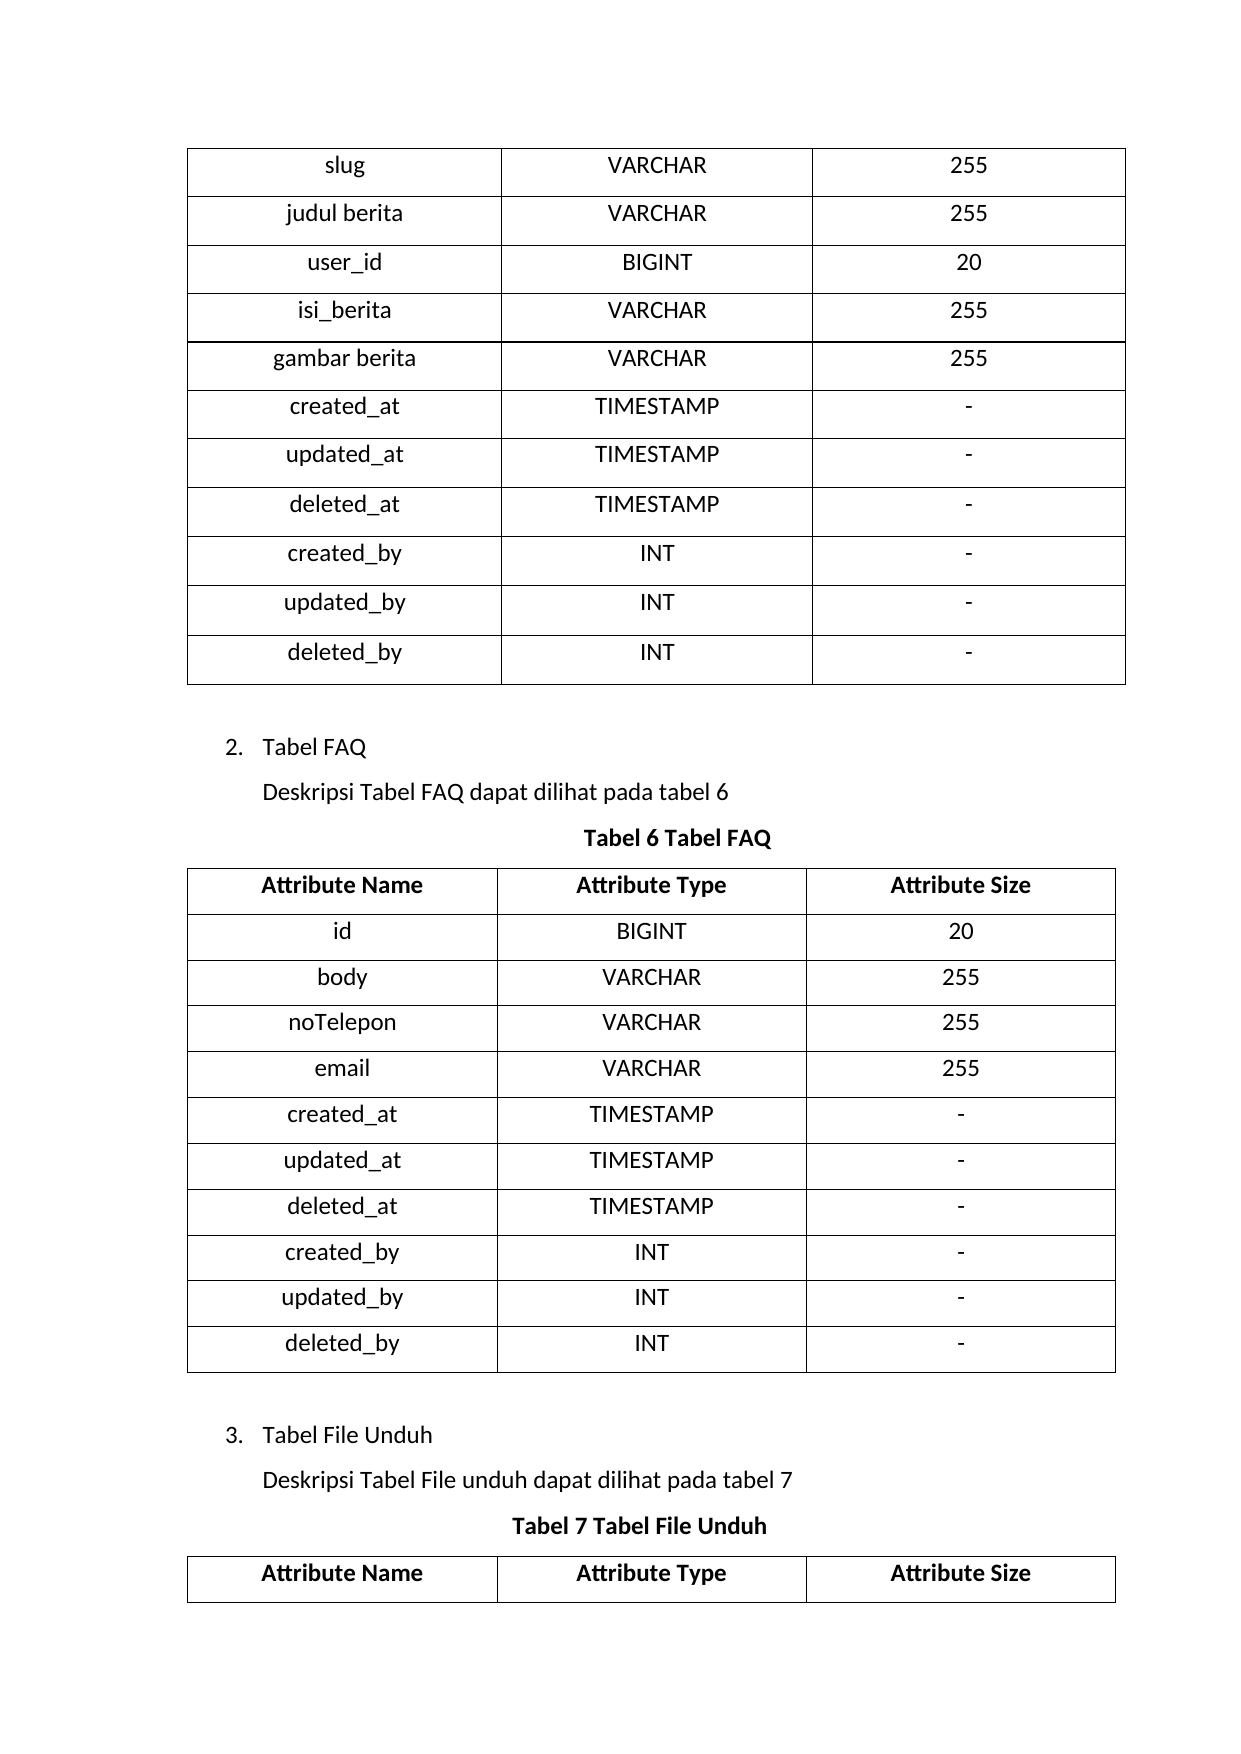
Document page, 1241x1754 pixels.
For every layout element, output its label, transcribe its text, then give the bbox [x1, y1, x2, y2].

table_cell - [807, 1327, 1115, 1372]
table_cell judul berita [188, 197, 501, 245]
table_header Attribute Type [498, 1557, 806, 1602]
table_cell body [188, 961, 497, 1005]
table_cell INT [498, 1236, 806, 1280]
table_cell id [188, 915, 497, 959]
table_cell deleted_at [188, 488, 501, 536]
table_cell created_by [188, 537, 501, 585]
text Tabel 6 Tabel FAQ [262, 822, 1092, 853]
table_cell 20 [807, 915, 1115, 959]
text Tabel 7 Tabel File Unduh [187, 1510, 1092, 1541]
table_cell created_at [188, 391, 501, 438]
table_cell VARCHAR [498, 1006, 806, 1051]
table_cell email [188, 1052, 497, 1097]
table_cell - [813, 537, 1125, 585]
list Tabel File Unduh [225, 1419, 1092, 1449]
table_cell - [813, 439, 1125, 487]
table_cell user_id [188, 246, 501, 293]
table_cell 255 [807, 1006, 1115, 1051]
table_header Attribute Size [807, 869, 1115, 914]
table_cell - [807, 1236, 1115, 1280]
table_cell - [813, 636, 1125, 684]
table_cell 255 [813, 149, 1125, 196]
table_cell VARCHAR [502, 197, 812, 245]
table_cell deleted_at [188, 1190, 497, 1234]
table_cell BIGINT [502, 246, 812, 293]
table_cell - [807, 1098, 1115, 1143]
table_cell TIMESTAMP [498, 1190, 806, 1234]
table_cell VARCHAR [502, 343, 812, 389]
table_cell 255 [813, 197, 1125, 245]
table_cell updated_at [188, 1144, 497, 1189]
table_header Attribute Name [188, 869, 497, 914]
table_cell INT [498, 1327, 806, 1372]
table_cell TIMESTAMP [498, 1144, 806, 1189]
table_cell slug [188, 149, 501, 196]
table_cell updated_at [188, 439, 501, 487]
table_cell - [813, 586, 1125, 635]
table_cell 20 [813, 246, 1125, 293]
table_cell INT [502, 586, 812, 635]
list Tabel FAQ [225, 731, 1092, 761]
table_cell - [807, 1144, 1115, 1189]
table_cell TIMESTAMP [502, 439, 812, 487]
table_cell 255 [813, 343, 1125, 389]
table_cell INT [502, 537, 812, 585]
table_cell VARCHAR [498, 961, 806, 1005]
table_header Attribute Size [807, 1557, 1115, 1602]
table_cell deleted_by [188, 636, 501, 684]
table_cell - [807, 1190, 1115, 1234]
table_cell noTelepon [188, 1006, 497, 1051]
table_cell - [813, 391, 1125, 438]
table_cell TIMESTAMP [498, 1098, 806, 1143]
table_cell 255 [813, 294, 1125, 341]
table_cell VARCHAR [498, 1052, 806, 1097]
table_cell TIMESTAMP [502, 391, 812, 438]
text Deskripsi Tabel File unduh dapat dilihat pada tabel 7 [262, 1464, 1092, 1495]
table_cell updated_by [188, 1281, 497, 1326]
table_cell created_by [188, 1236, 497, 1280]
table_cell INT [502, 636, 812, 684]
table_cell VARCHAR [502, 294, 812, 341]
table_header Attribute Name [188, 1557, 497, 1602]
text Deskripsi Tabel FAQ dapat dilihat pada tabel 6 [262, 776, 1092, 807]
table_cell - [813, 488, 1125, 536]
table_cell - [807, 1281, 1115, 1326]
table_cell INT [498, 1281, 806, 1326]
table_cell created_at [188, 1098, 497, 1143]
table_cell deleted_by [188, 1327, 497, 1372]
table_cell TIMESTAMP [502, 488, 812, 536]
table_cell gambar berita [188, 343, 501, 389]
table_header Attribute Type [498, 869, 806, 914]
table_cell VARCHAR [502, 149, 812, 196]
table_cell 255 [807, 961, 1115, 1005]
table_cell isi_berita [188, 294, 501, 341]
table_cell 255 [807, 1052, 1115, 1097]
table_cell BIGINT [498, 915, 806, 959]
table_cell updated_by [188, 586, 501, 635]
